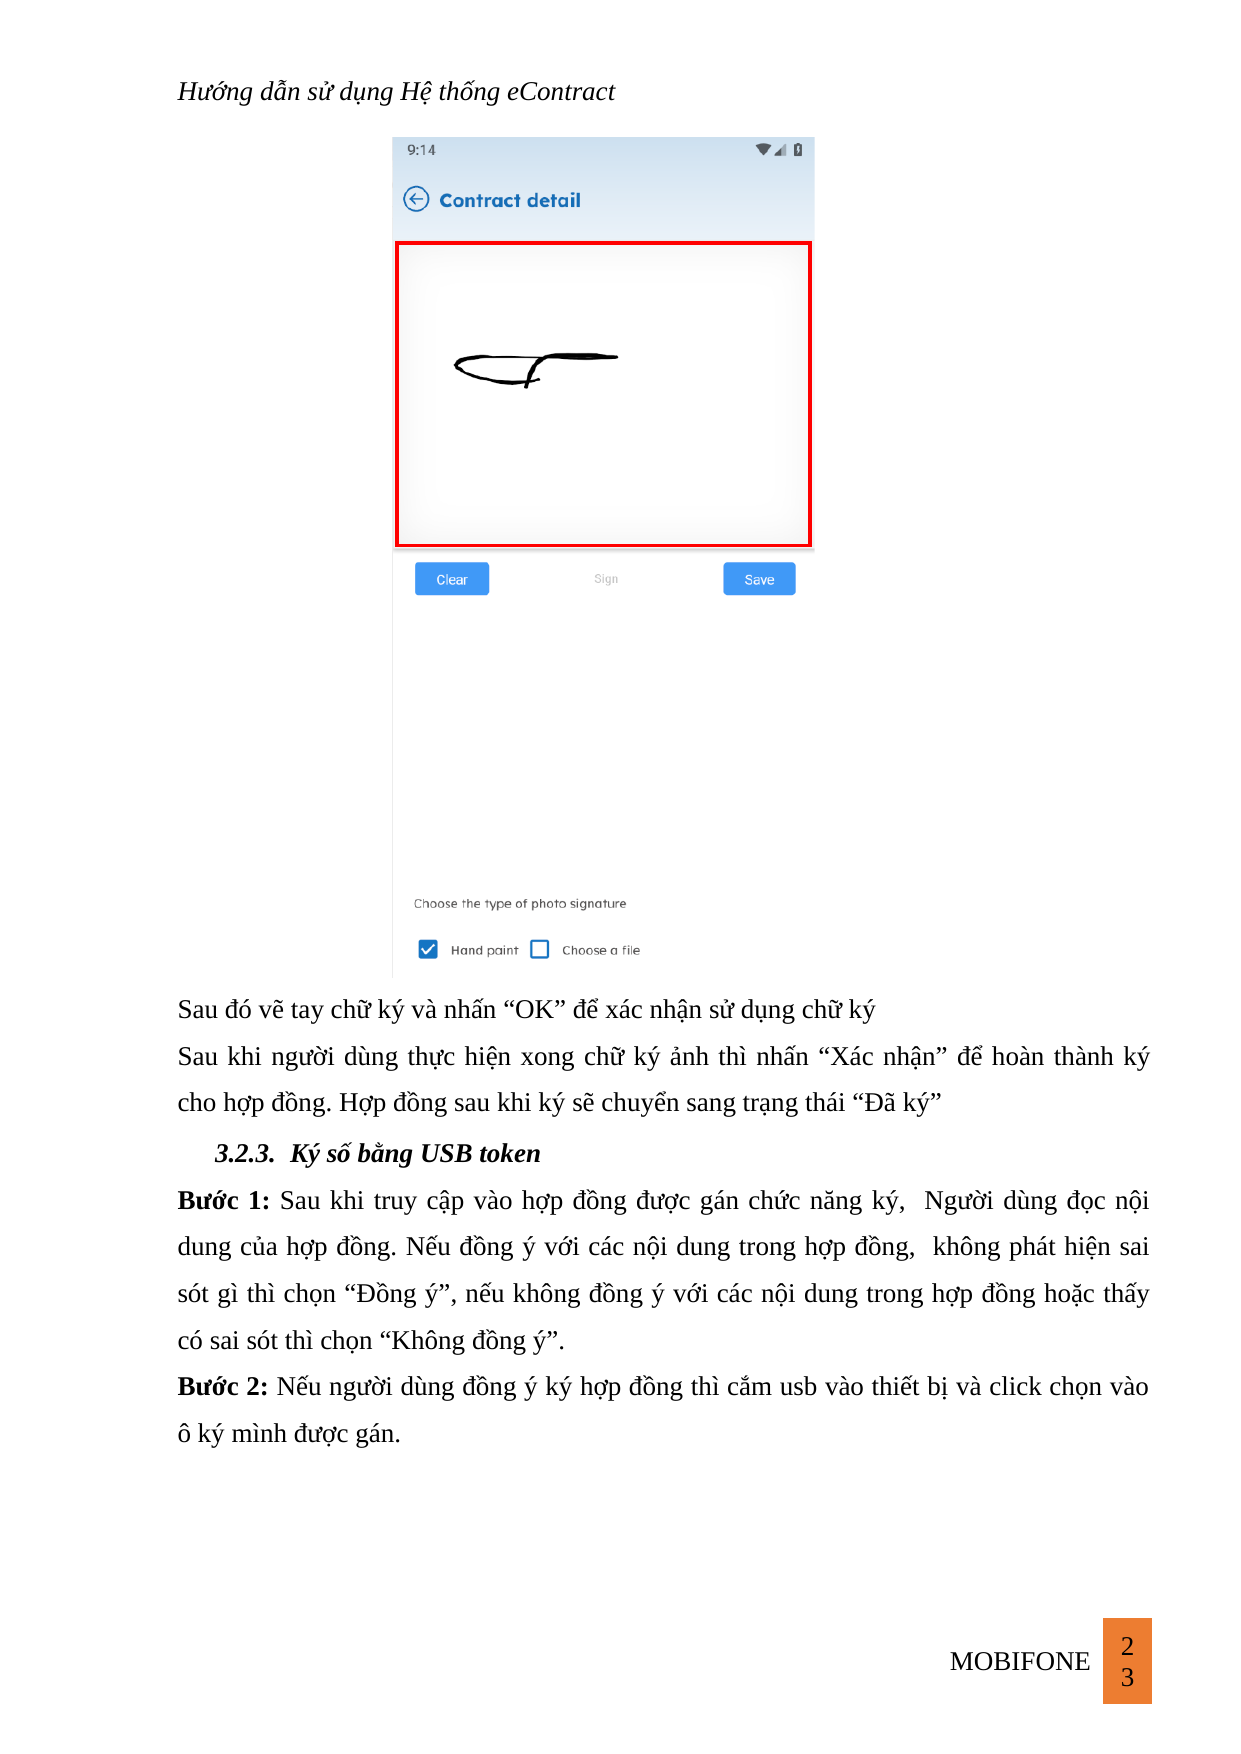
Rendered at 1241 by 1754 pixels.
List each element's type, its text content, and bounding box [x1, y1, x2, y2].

text Sau khi người dùng thực hiện xong chữ ký ảnh thì nhấn “Xác nhận” để hoàn thành ký cho hợp đồng. Hợp đồng sau khi ký sẽ chuyển sang trạng thái “Đã ký” [177, 1040, 1152, 1117]
subtitle Ký số bằng USB token [215, 1137, 1152, 1168]
text Sau đó vẽ tay chữ ký và nhấn “OK” để xác nhận sử dụng chữ ký [177, 993, 1152, 1024]
picture [392, 137, 815, 978]
text Bước 2: Nếu người dùng đồng ý ký hợp đồng thì cắm usb vào thiết bị và click chọn vào ô ký mình được gán. [177, 1371, 1152, 1448]
text Bước 1: Sau khi truy cập vào hợp đồng được gán chức năng ký, Người dùng đọc nội dung của hợp đồng. Nếu đồng ý với các nội dung trong hợp đồng, không phát hiện sai sót gì thì chọn “Đồng ý”, nếu không đồng ý với các nội dung trong hợp đồng hoặc thấy có sai sót thì chọn “Không đồng ý”. [177, 1184, 1152, 1355]
